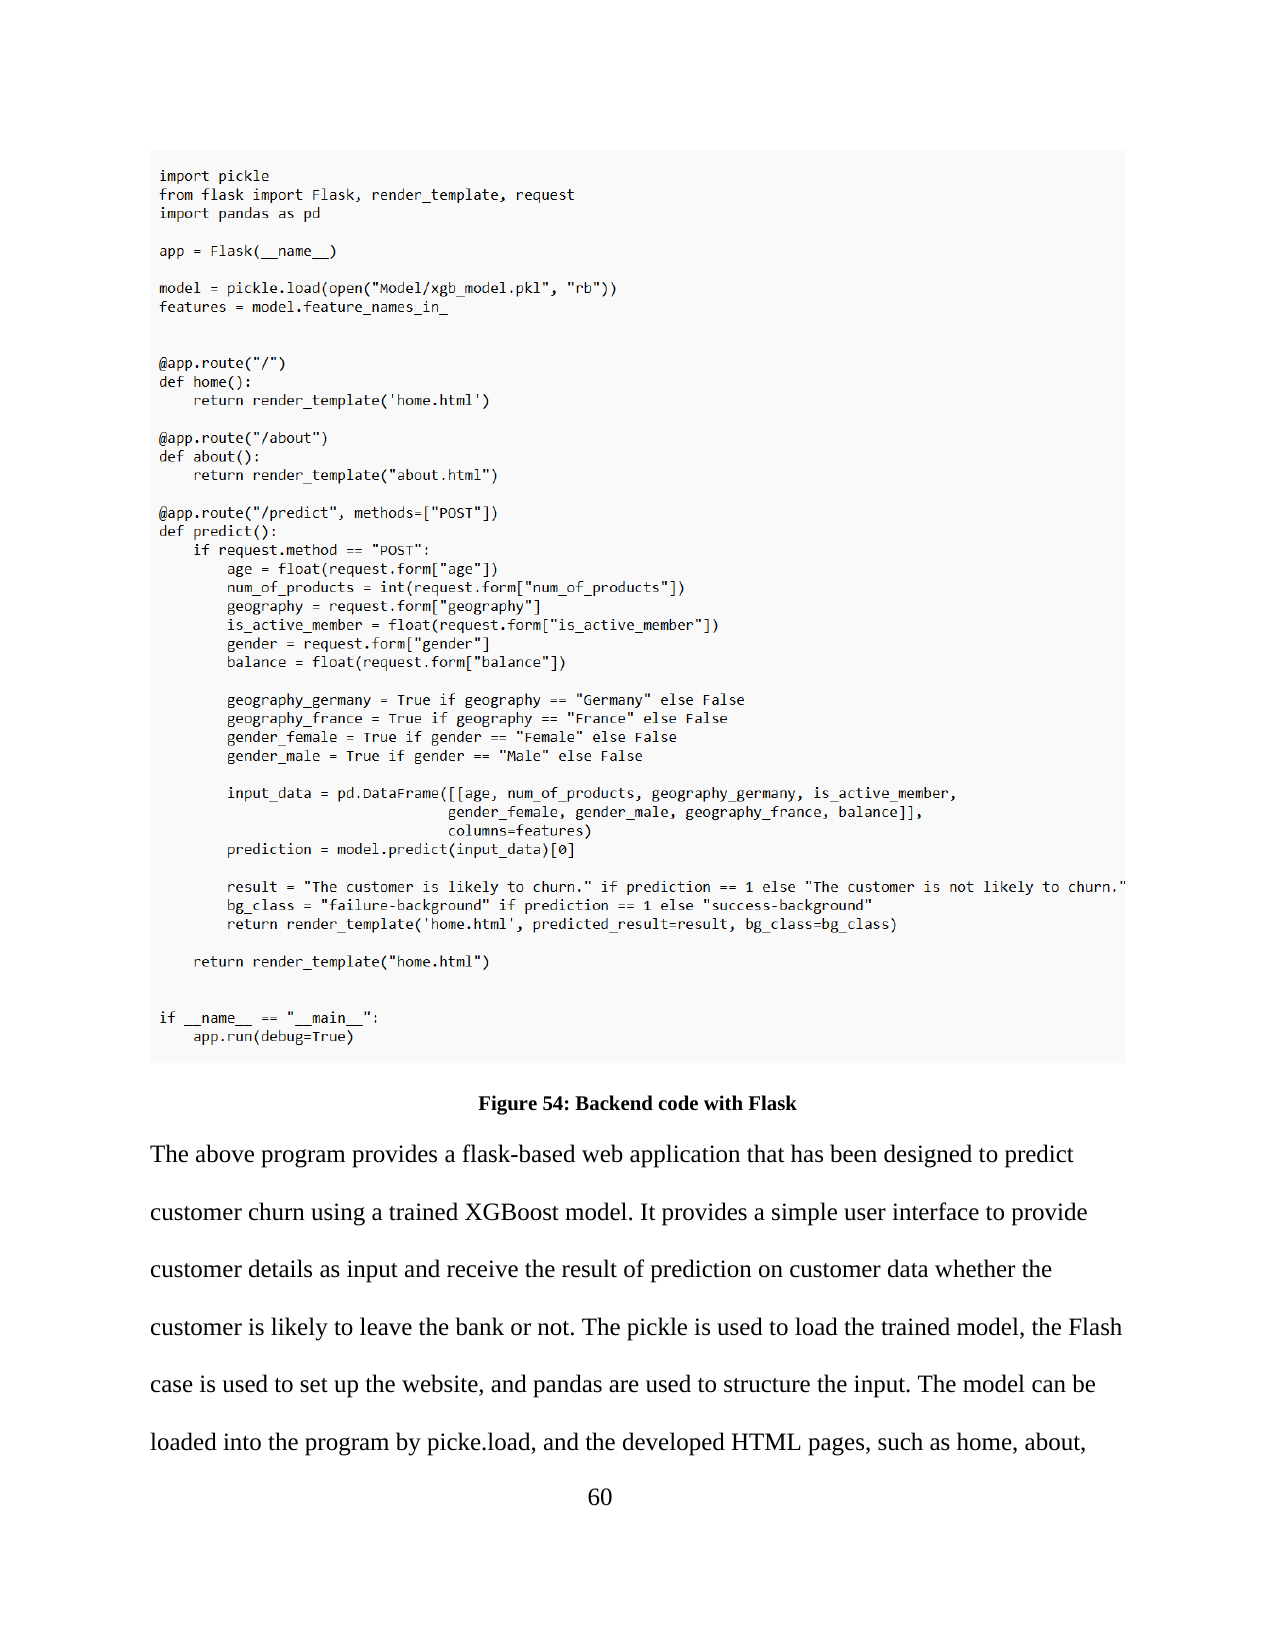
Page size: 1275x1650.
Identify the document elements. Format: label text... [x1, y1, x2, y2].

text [150, 1139, 1125, 1455]
picture [150, 150, 1125, 1063]
